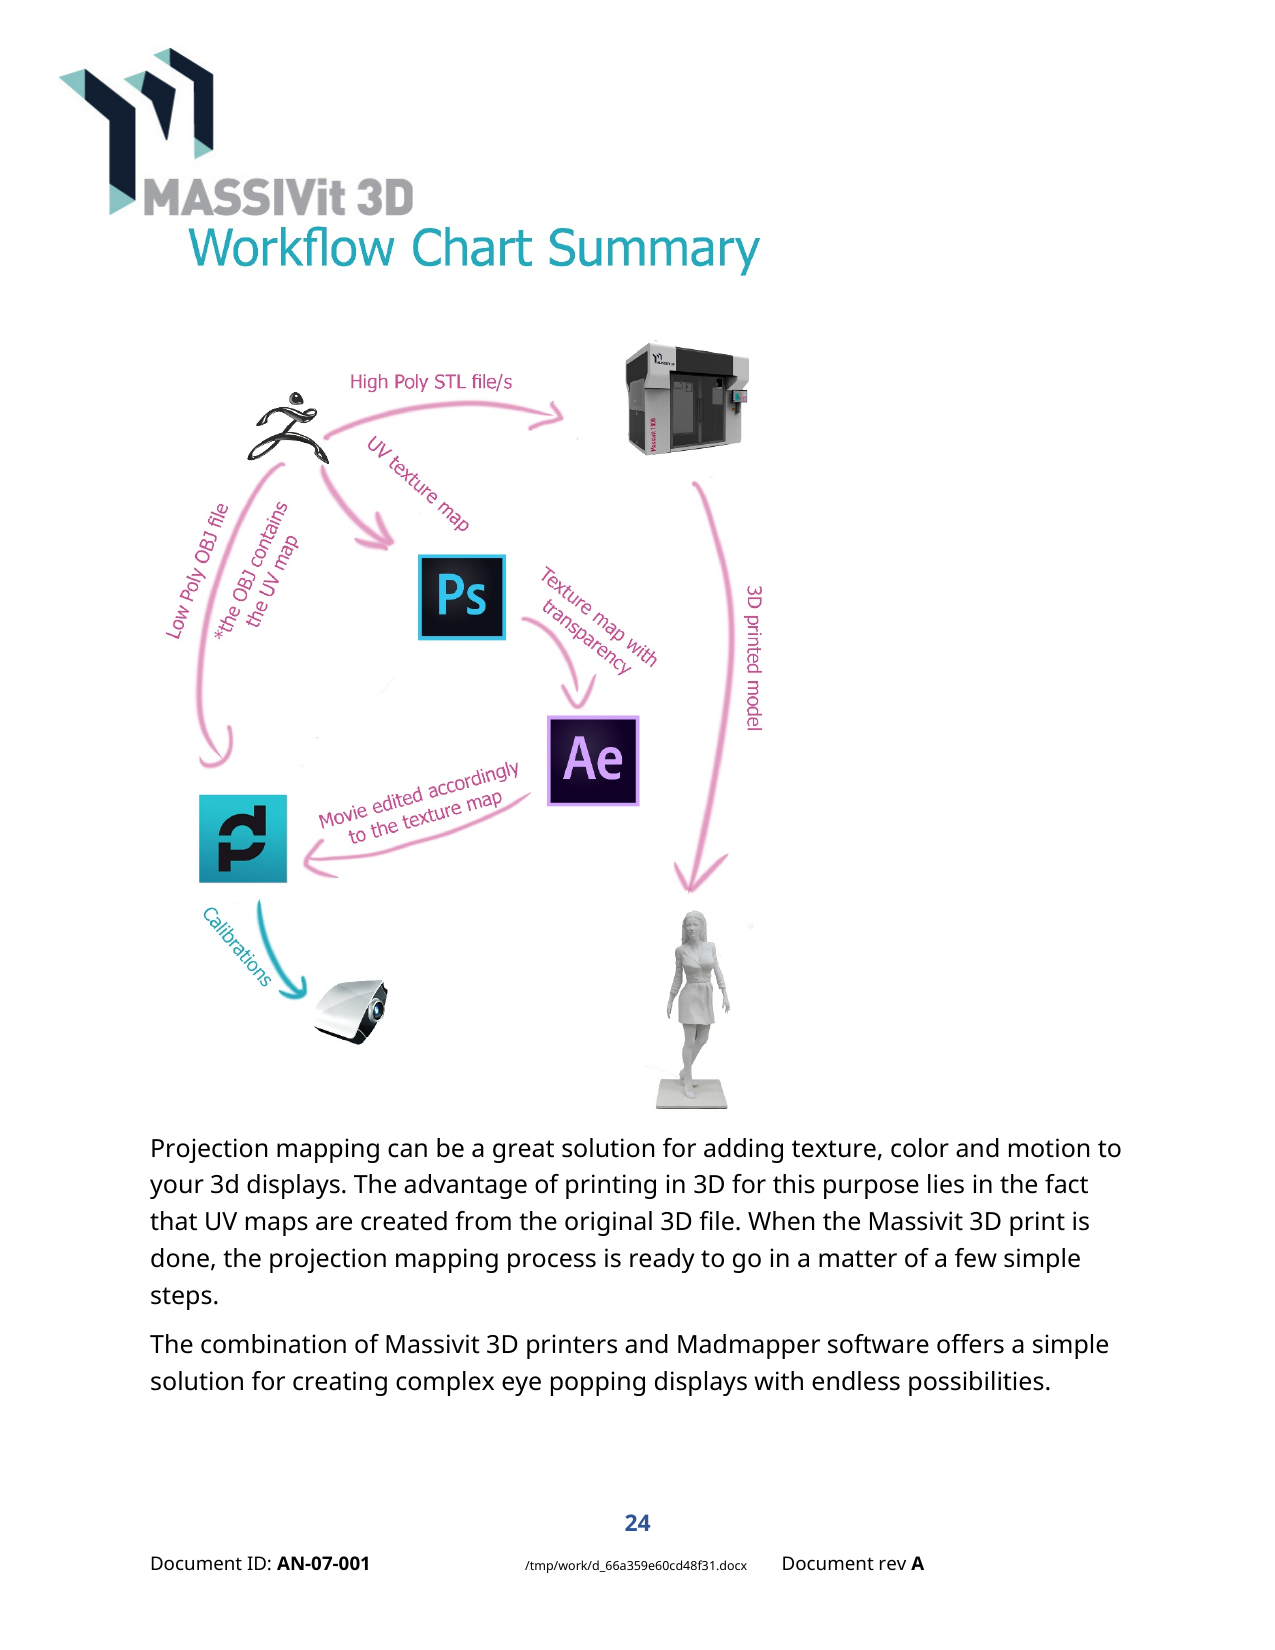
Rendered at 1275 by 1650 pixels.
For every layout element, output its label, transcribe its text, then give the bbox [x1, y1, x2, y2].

text The combination of Massivit 3D printers and Madmapper software offers a simple solution for creating complex eye popping displays with endless possibilities. [150, 1327, 1125, 1398]
picture [150, 218, 798, 1116]
text Projection mapping can be a great solution for adding texture, color and motion to your 3d displays. The advantage of printing in 3D for this purpose lies in the fact that UV maps are created from the original 3D file. When the Massivit 3D print is done, the projection mapping process is ready to go in a matter of a few simple steps. [150, 1130, 1125, 1312]
picture [57, 46, 413, 217]
